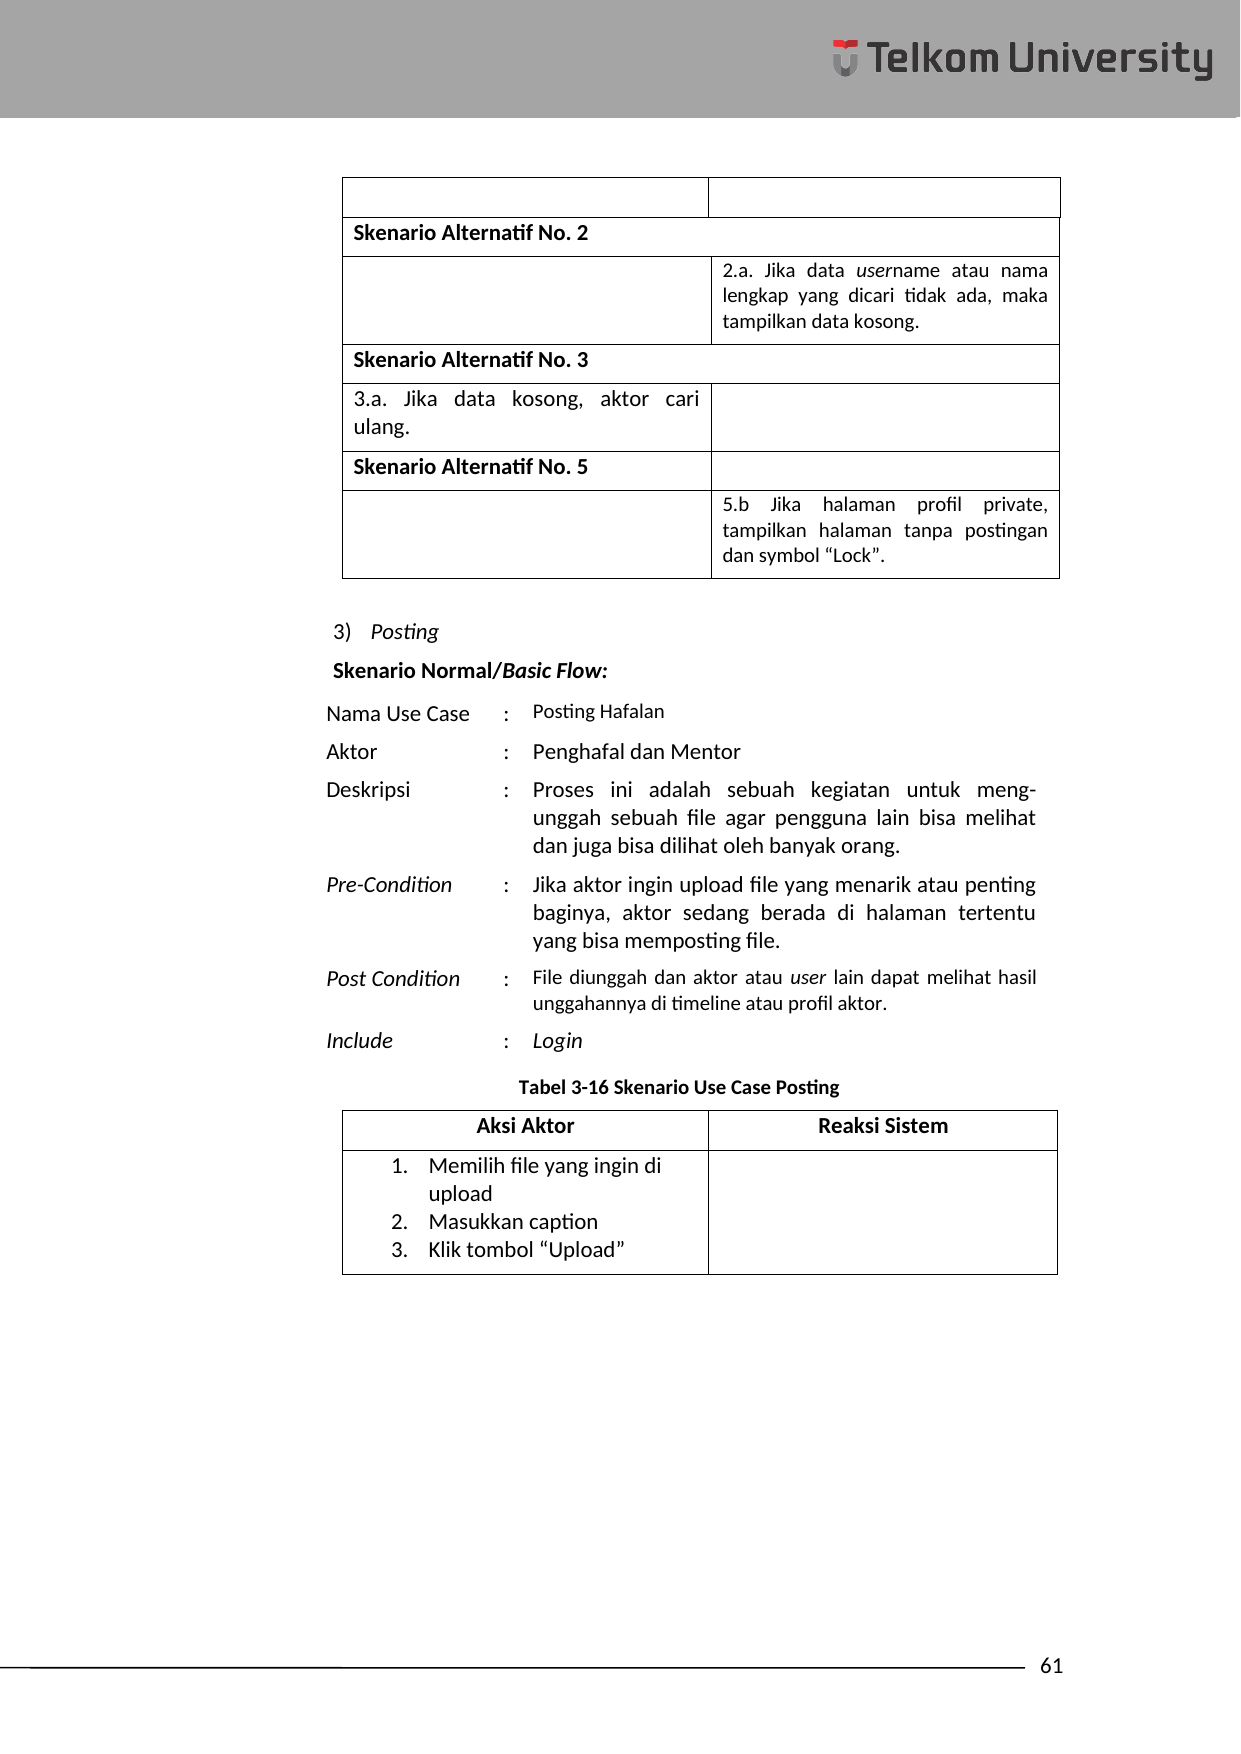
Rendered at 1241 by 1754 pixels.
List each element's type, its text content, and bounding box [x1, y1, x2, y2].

table_cell Include [315, 1026, 492, 1064]
table_cell Deskripsi [315, 776, 492, 870]
table_cell Post Condition [315, 965, 492, 1026]
table_cell Login [521, 1026, 1048, 1064]
table_cell [709, 1151, 1057, 1273]
table_header : [492, 699, 521, 737]
table_header Nama Use Case [315, 699, 492, 737]
table_cell Penghafal dan Mentor [521, 737, 1048, 776]
table_cell Aktor [315, 737, 492, 776]
table_header Posting Hafalan [521, 699, 1048, 737]
table_cell File diunggah dan aktor atau user lain dapat melihat hasil unggahannya di timeline atau profil aktor. [521, 965, 1048, 1026]
table_cell [712, 384, 1059, 451]
table_cell : [492, 870, 521, 964]
list Posting [333, 617, 1063, 646]
table_cell Skenario Alternatif No. 5 [343, 452, 711, 490]
table_cell : [492, 1026, 521, 1064]
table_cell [709, 178, 1060, 217]
picture [833, 40, 1213, 81]
table_cell : [492, 737, 521, 776]
text Skenario Normal/Basic Flow: [333, 656, 1063, 684]
table_cell : [492, 965, 521, 1026]
table_cell [343, 491, 711, 578]
table_cell Skenario Alternatif No. 3 [343, 345, 1059, 383]
table_cell [343, 178, 708, 217]
table_cell Jika aktor ingin upload file yang menarik atau penting baginya, aktor sedang berada di halaman tertentu yang bisa memposting file. [521, 870, 1048, 964]
table_cell Pre-Condition [315, 870, 492, 964]
table_cell Proses ini adalah sebuah kegiatan untuk meng-unggah sebuah file agar pengguna lain bisa melihat dan juga bisa dilihat oleh banyak orang. [521, 776, 1048, 870]
table_cell [712, 452, 1059, 490]
table_cell 2.a. Jika data username atau nama lengkap yang dicari tidak ada, maka tampilkan data kosong. [712, 257, 1059, 344]
table_header Aksi Aktor [343, 1111, 708, 1150]
table_cell 3.a. Jika data kosong, aktor cari ulang. [343, 384, 711, 451]
table_cell : [492, 776, 521, 870]
table_cell [343, 257, 711, 344]
table_cell Memilih file yang ingin di upload Masukkan caption Klik tombol “Upload” [343, 1151, 708, 1273]
table_cell 5.b Jika halaman profil private, tampilkan halaman tanpa postingan dan symbol “Lock”. [712, 491, 1059, 578]
table_cell Skenario Alternatif No. 2 [343, 218, 1059, 256]
table_header Reaksi Sistem [709, 1111, 1057, 1150]
